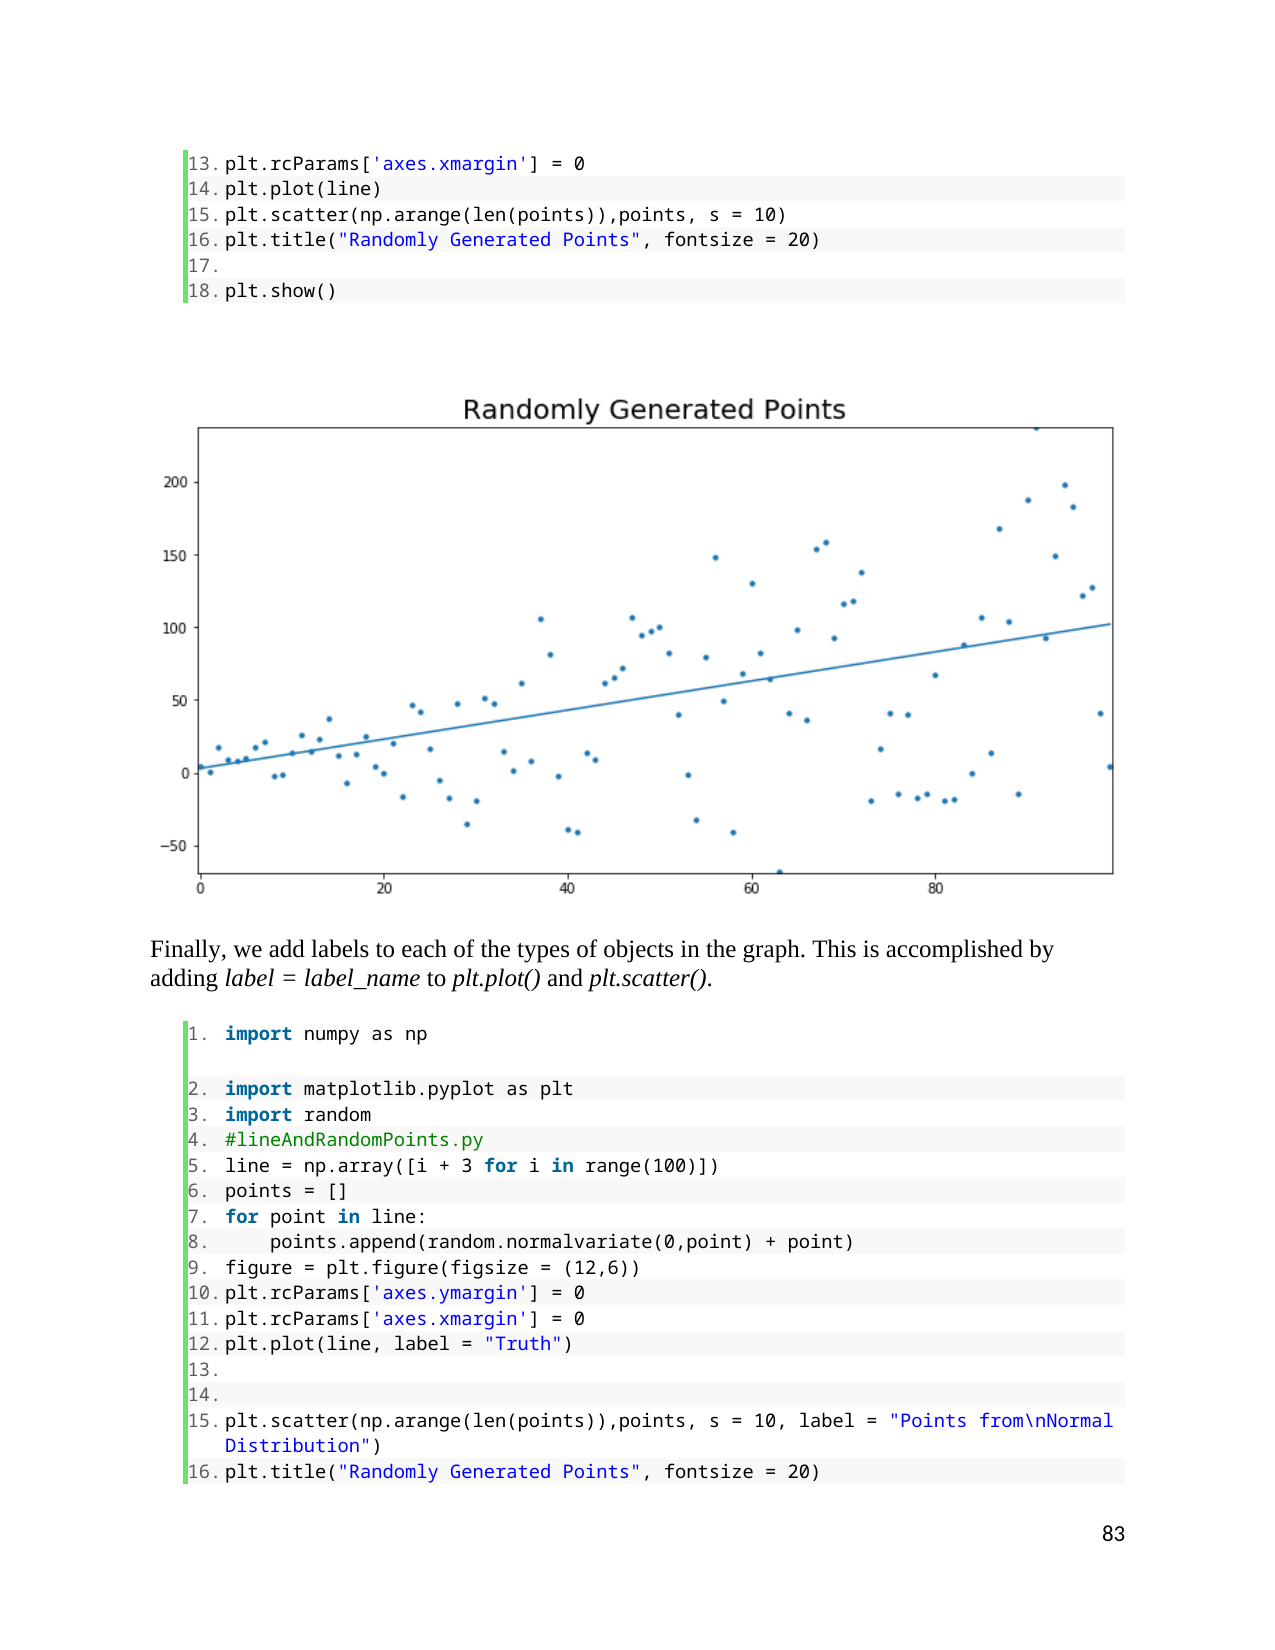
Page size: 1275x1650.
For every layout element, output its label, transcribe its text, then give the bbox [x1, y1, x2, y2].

list plt.rcParams['axes.xmargin'] = 0 [188, 1305, 1125, 1331]
list plt.rcParams['axes.ymargin'] = 0 [188, 1279, 1125, 1305]
list plt.title("Randomly Generated Points", fontsize = 20) [188, 227, 1125, 252]
list plt.show() [188, 278, 1125, 303]
list for point in line: [188, 1203, 1125, 1228]
picture [150, 389, 1125, 906]
list #lineAndRandomPoints.py [188, 1126, 1125, 1152]
list plt.title("Randomly Generated Points", fontsize = 20) [188, 1458, 1125, 1484]
list line = np.array([i + 3 for i in range(100)]) [188, 1152, 1125, 1177]
list plt.plot(line, label = "Truth") [188, 1331, 1125, 1356]
text Finally, we add labels to each of the types of objects in the graph. This is accomplished by adding label = label_name to plt.plot() and plt.scatter(). [150, 934, 1125, 991]
list plt.plot(line) [188, 176, 1125, 201]
list plt.scatter(np.arange(len(points)),points, s = 10) [188, 201, 1125, 227]
list plt.rcParams['axes.xmargin'] = 0 [188, 150, 1125, 176]
list points.append(random.normalvariate(0,point) + point) [188, 1228, 1125, 1254]
list points = [] [188, 1177, 1125, 1203]
list figure = plt.figure(figsize = (12,6)) [188, 1254, 1125, 1279]
list import random [188, 1101, 1125, 1126]
list plt.scatter(np.arange(len(points)),points, s = 10, label = "Points from\nNormal Distribution") [188, 1407, 1125, 1458]
list import numpy as np [188, 1021, 1125, 1046]
list import matplotlib.pyplot as plt [188, 1075, 1125, 1101]
